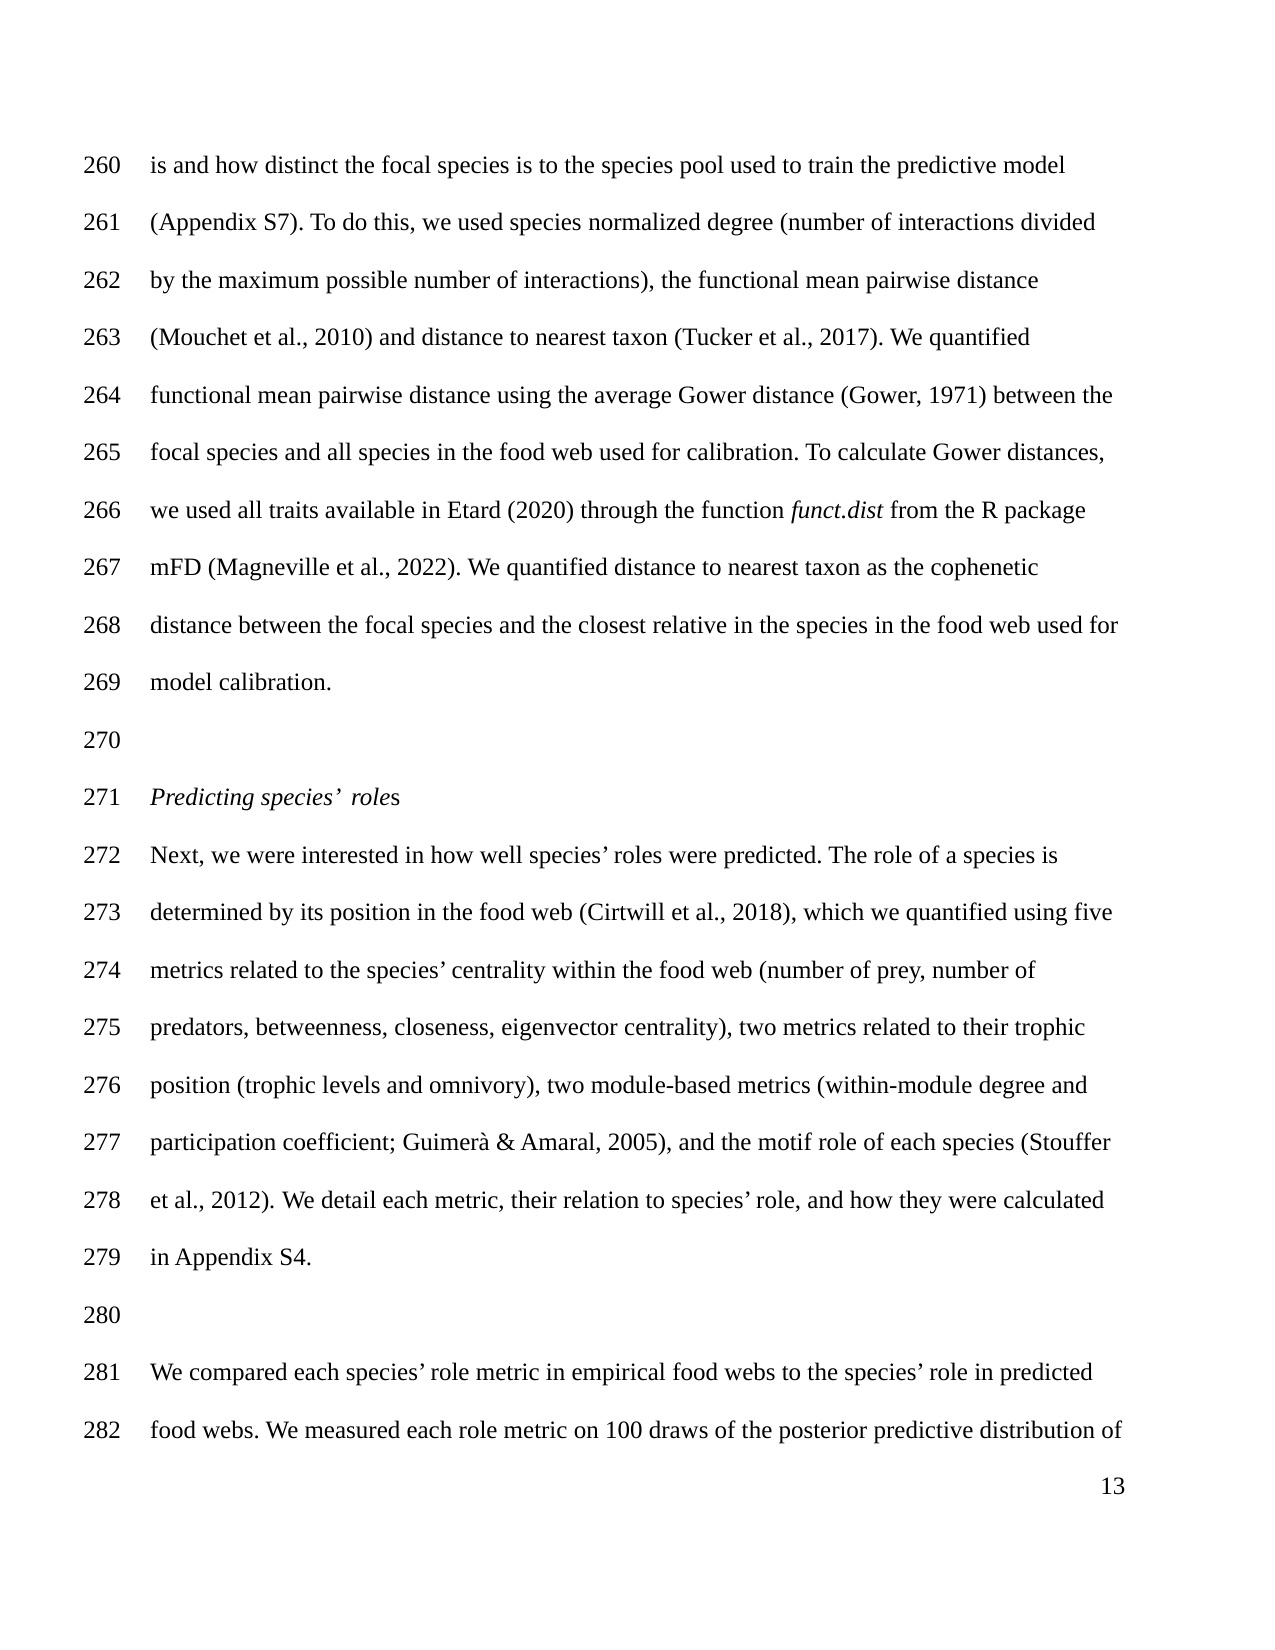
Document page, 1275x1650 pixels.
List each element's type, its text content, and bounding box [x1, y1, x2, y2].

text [150, 150, 1125, 696]
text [150, 1357, 1125, 1444]
text Next, we were interested in how well species roles were predicted. The role of a species is determined by its position in the food web (Cirtwill et al., 2018), which we quantified using five metrics related to the species centrality within the food web(number of prey, number of predators, betweenness, closeness, eigenvector centrality), two metrics related to their trophic position (trophic levels and omnivory), two module-based metrics (within-module degree and participation coefficient; Guimerà & Amaral, 2005), and the motif of each species (Stouffer et al., 2012). We detail each metric, their relation to role, and how they were calculated in Appendix S4. [150, 840, 1125, 1271]
text Predicting species’ roles [150, 782, 1125, 811]
